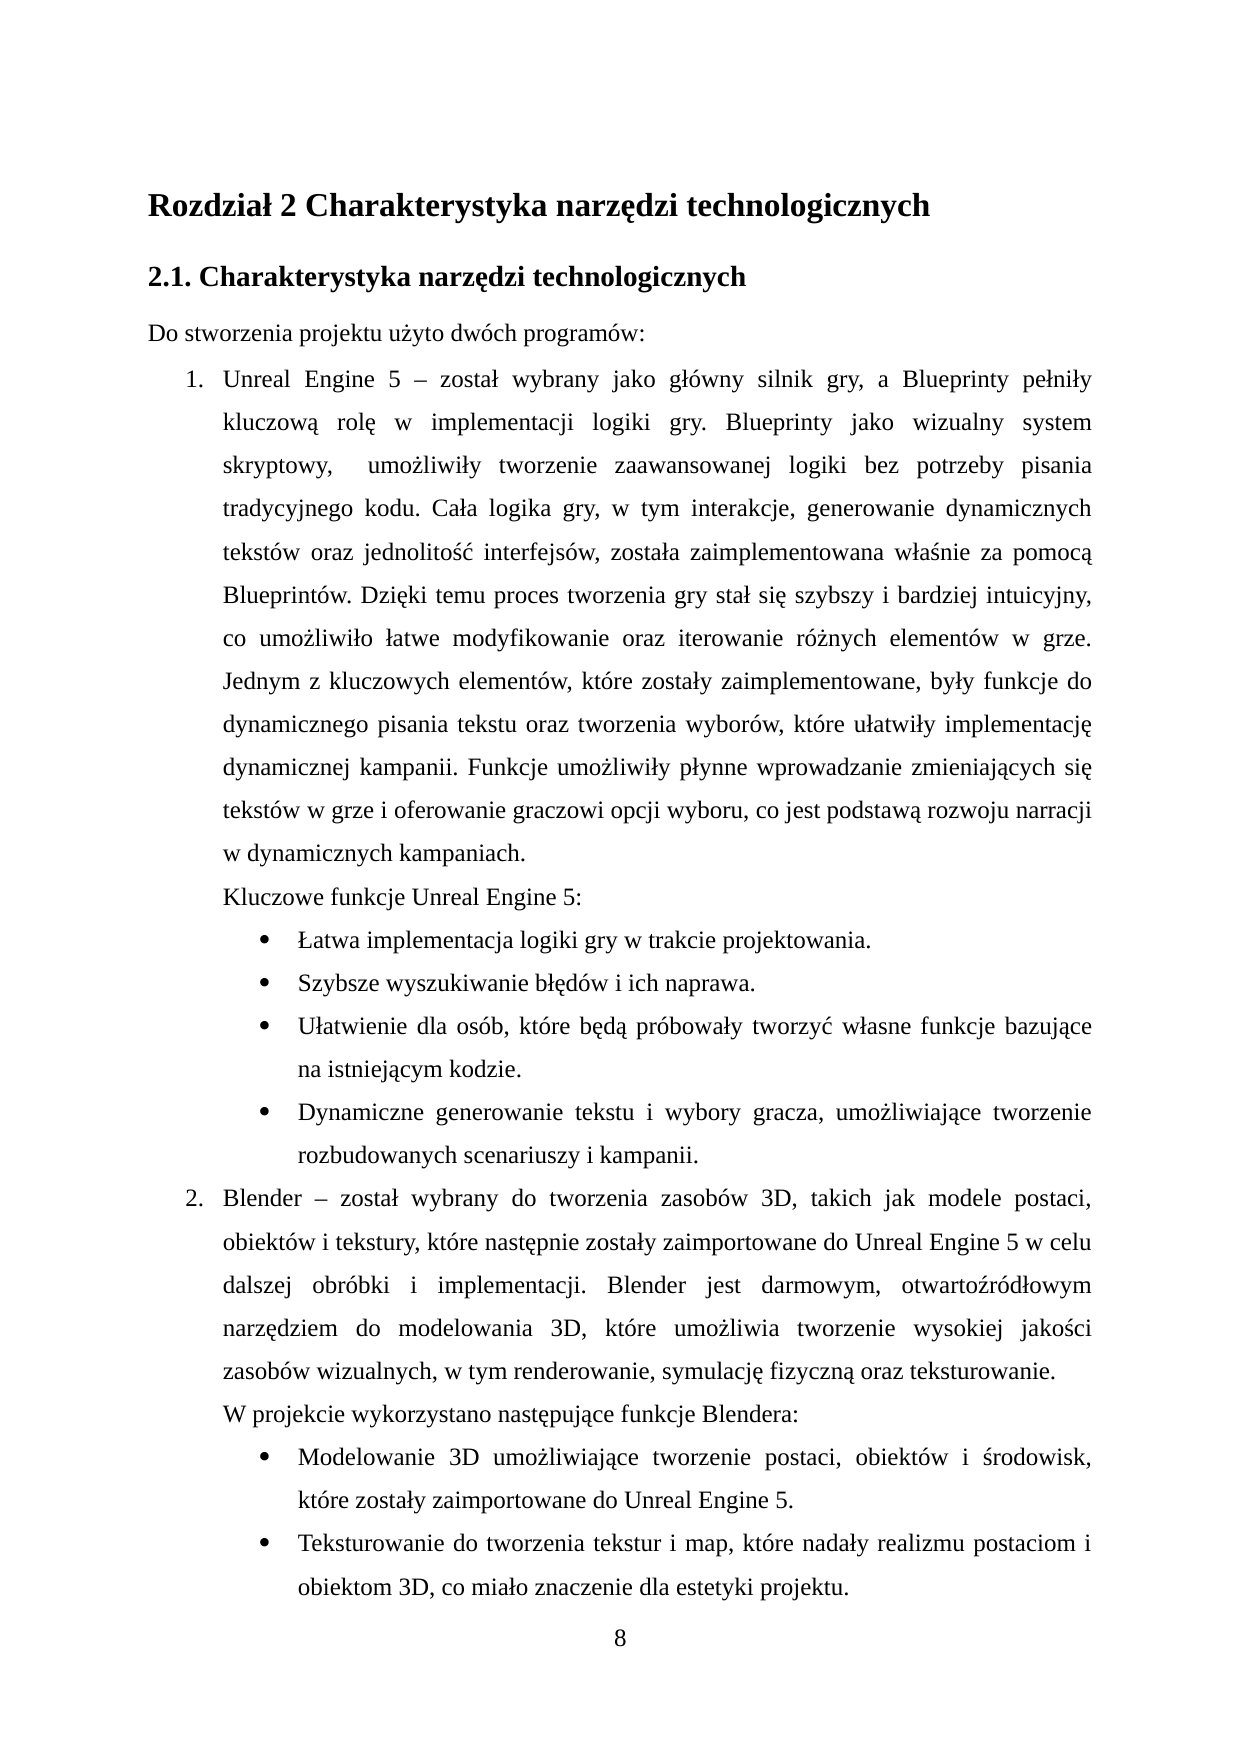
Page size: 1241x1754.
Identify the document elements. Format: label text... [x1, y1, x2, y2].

list Kluczowe funkcje Unreal Engine 5: [223, 882, 1093, 910]
list W projekcie wykorzystano następujące funkcje Blendera: [223, 1399, 1093, 1428]
list Ułatwienie dla osób, które będą próbowały tworzyć własne funkcje bazujące na istniejącym kodzie. [260, 1011, 1093, 1083]
list Unreal Engine 5 – został wybrany jako główny silnik gry, a Blueprinty pełniły kluczową rolę w implementacji logiki gry. Blueprinty jako wizualny system skryptowy, umożliwiły tworzenie zaawansowanej logiki bez potrzeby pisania tradycyjnego kodu. Cała logika gry, w tym interakcje, generowanie dynamicznych tekstów oraz jednolitość interfejsów, została zaimplementowana właśnie za pomocą Blueprintów. Dzięki temu proces tworzenia gry stał się szybszy i bardziej intuicyjny, co umożliwiło łatwe modyfikowanie oraz iterowanie różnych elementów w grze. Jednym z kluczowych elementów, które zostały zaimplementowane, były funkcje do dynamicznego pisania tekstu oraz tworzenia wyborów, które ułatwiły implementację dynamicznej kampanii. Funkcje umożliwiły płynne wprowadzanie zmieniających się tekstów w grze i oferowanie graczowi opcji wyboru, co jest podstawą rozwoju narracji w dynamicznych kampaniach. [185, 364, 1093, 867]
subtitle Rozdział 2 Charakterystyka narzędzi technologicznych [148, 185, 1093, 223]
text Do stworzenia projektu użyto dwóch programów: [148, 318, 1093, 347]
subtitle 2.1. Charakterystyka narzędzi technologicznych [148, 259, 1093, 293]
list Modelowanie 3D umożliwiające tworzenie postaci, obiektów i środowisk, które zostały zaimportowane do Unreal Engine 5. [260, 1442, 1093, 1514]
list Dynamiczne generowanie tekstu i wybory gracza, umożliwiające tworzenie rozbudowanych scenariuszy i kampanii. [260, 1097, 1093, 1169]
list Łatwa implementacja logiki gry w trakcie projektowania. [260, 925, 1093, 953]
list Szybsze wyszukiwanie błędów i ich naprawa. [260, 968, 1093, 997]
list Teksturowanie do tworzenia tekstur i map, które nadały realizmu postaciom i obiektom 3D, co miało znaczenie dla estetyki projektu. [260, 1528, 1093, 1600]
list Blender – został wybrany do tworzenia zasobów 3D, takich jak modele postaci, obiektów i tekstury, które następnie zostały zaimportowane do Unreal Engine 5 w celu dalszej obróbki i implementacji. Blender jest darmowym, otwartoźródłowym narzędziem do modelowania 3D, które umożliwia tworzenie wysokiej jakości zasobów wizualnych, w tym renderowanie, symulację fizyczną oraz teksturowanie. [185, 1183, 1093, 1385]
